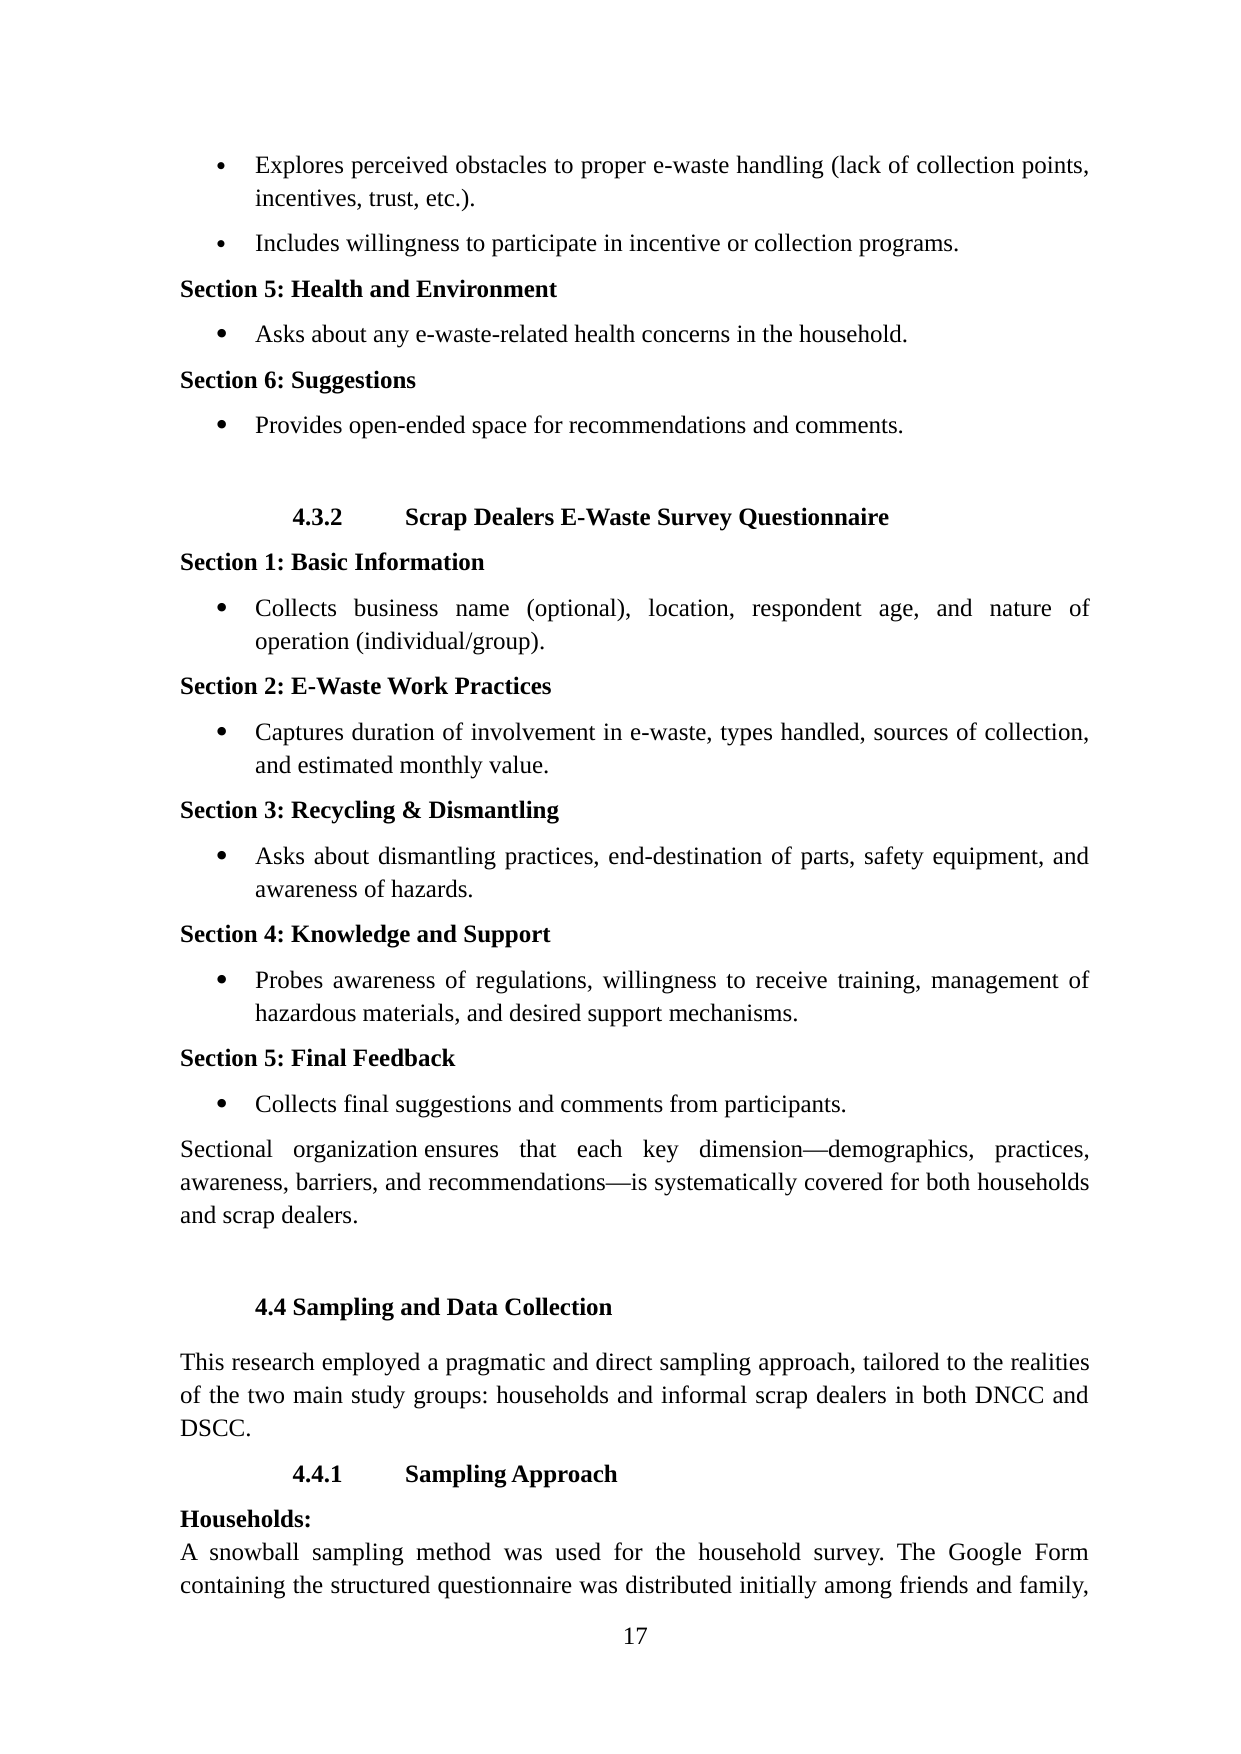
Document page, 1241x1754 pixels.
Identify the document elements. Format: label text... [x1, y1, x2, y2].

list Provides open-ended space for recommendations and comments. [217, 411, 1090, 439]
list Probes awareness of regulations, willingness to receive training, management of hazardous materials, and desired support mechanisms. [217, 965, 1090, 1027]
text Section 2: E-Waste Work Practices [180, 671, 1090, 700]
list Captures duration of involvement in e-waste, types handled, sources of collection, and estimated monthly value. [217, 717, 1090, 778]
list Explores perceived obstacles to proper e-waste handling (lack of collection points, incentives, trust, etc.). [217, 150, 1090, 212]
text Section 3: Recycling & Dismantling [180, 795, 1090, 824]
text This research employed a pragmatic and direct sampling approach, tailored to the realities of the two main study groups: households and informal scrap dealers in both DNCC and DSCC. [180, 1347, 1090, 1442]
list Asks about any e-waste-related health concerns in the household. [217, 319, 1090, 348]
list Collects business name (optional), location, respondent age, and nature of operation (individual/group). [217, 593, 1090, 654]
subtitle Sampling Approach [292, 1459, 1090, 1487]
text Sectional organization ensures that each key dimension—demographics, practices, awareness, barriers, and recommendations—is systematically covered for both households and scrap dealers. [180, 1134, 1090, 1229]
text Section 6: Suggestions [180, 365, 1090, 394]
text Section 5: Final Feedback [180, 1043, 1090, 1072]
text Section 4: Knowledge and Support [180, 919, 1090, 948]
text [180, 1504, 1090, 1599]
list Includes willingness to participate in incentive or collection programs. [217, 228, 1090, 257]
list Asks about dismantling practices, end-destination of parts, safety equipment, and awareness of hazards. [217, 841, 1090, 903]
subtitle Sampling and Data Collection [255, 1292, 1090, 1320]
text Section 1: Basic Information [180, 547, 1090, 576]
text Section 5: Health and Environment [180, 274, 1090, 303]
subtitle Scrap Dealers E-Waste Survey Questionnaire [292, 502, 1090, 530]
list Collects final suggestions and comments from participants. [217, 1089, 1090, 1118]
